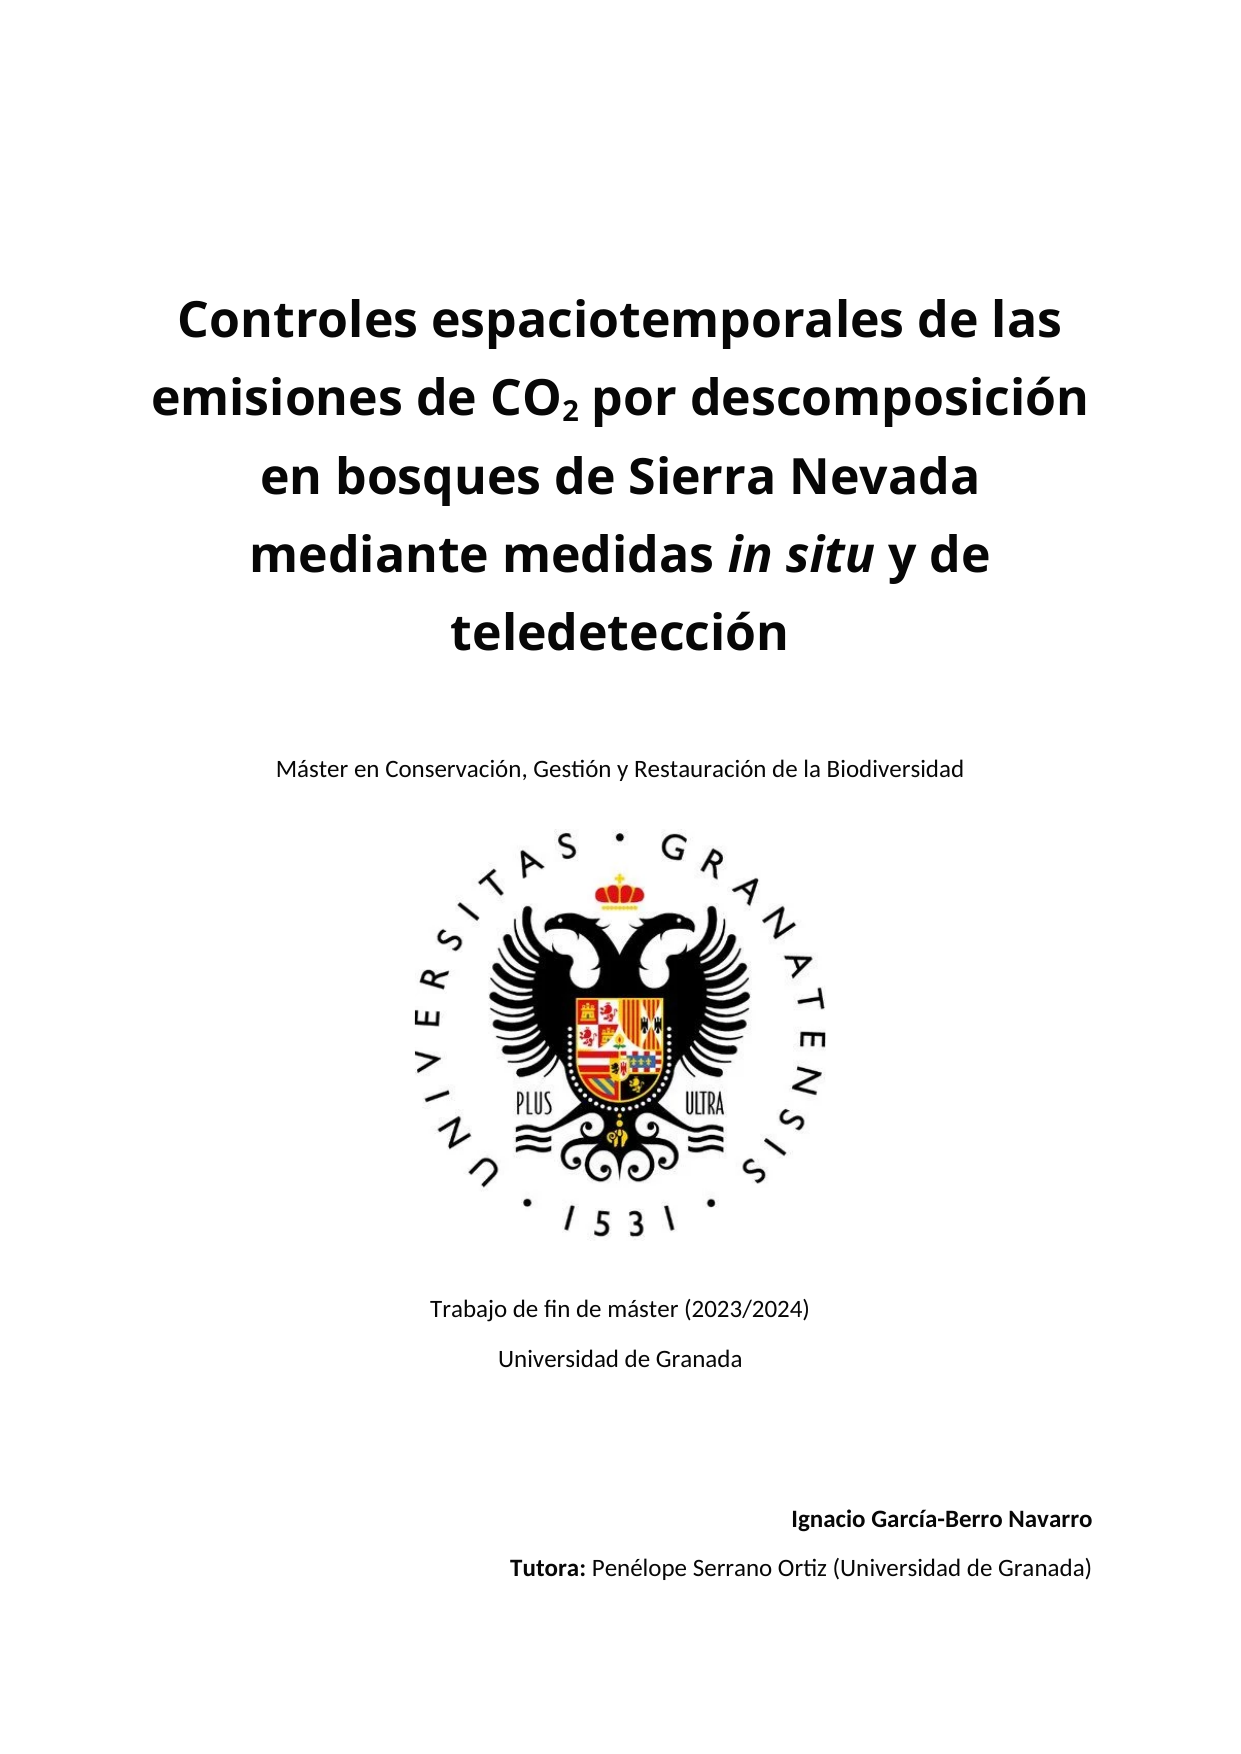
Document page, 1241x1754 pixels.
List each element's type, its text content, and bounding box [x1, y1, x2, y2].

text Controles espaciotemporales de las emisiones de CO2 por descomposición en bosques de Sierra Nevada mediante medidas in situ y de teledetección [148, 284, 1092, 665]
picture [414, 829, 826, 1241]
text Universidad de Granada [148, 1343, 1092, 1373]
text Trabajo de fin de máster (2023/2024) [148, 1293, 1092, 1324]
text Ignacio García-Berro Navarro [148, 1503, 1092, 1533]
text Tutora: Penélope Serrano Ortiz (Universidad de Granada) [148, 1552, 1092, 1583]
text Máster en Conservación, Gestión y Restauración de la Biodiversidad [148, 753, 1092, 784]
